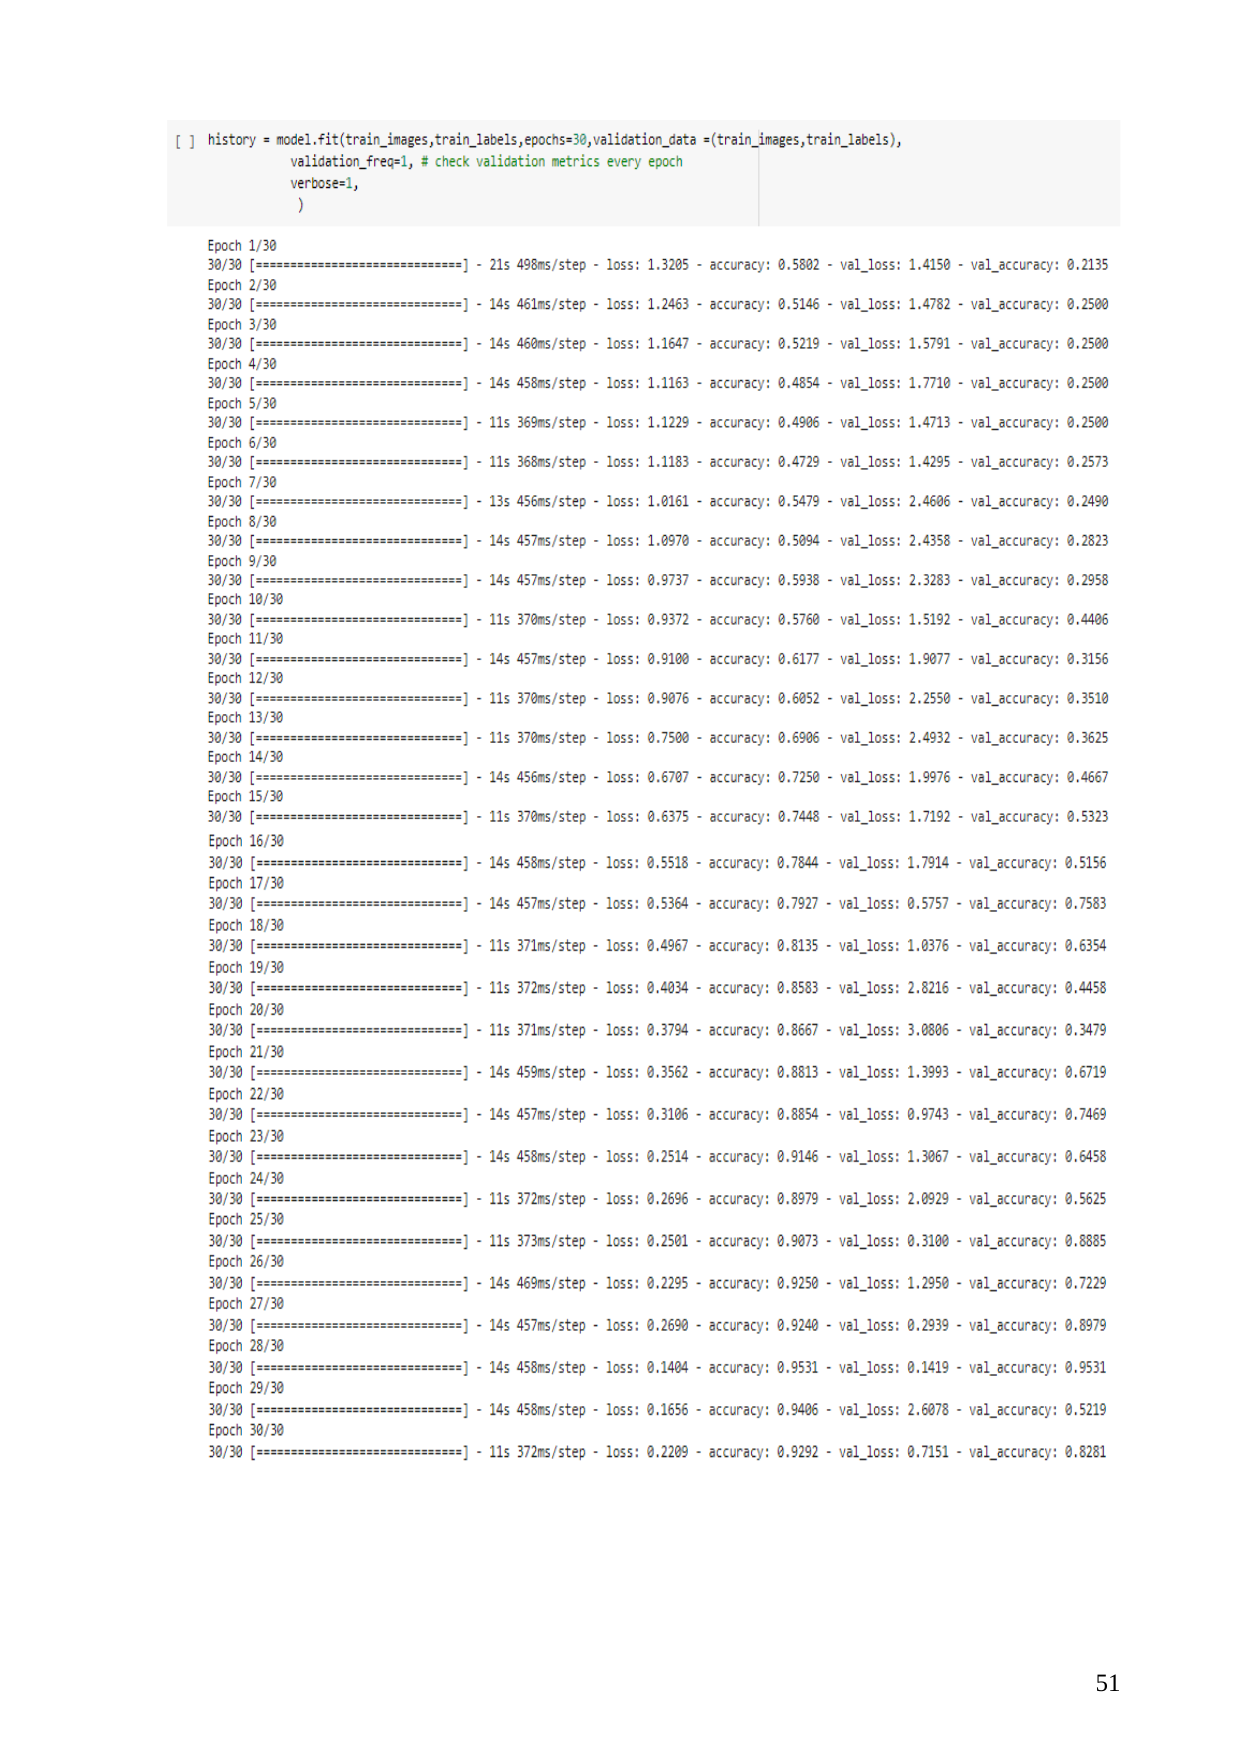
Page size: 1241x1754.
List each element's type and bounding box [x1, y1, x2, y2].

picture [165, 120, 1121, 1488]
